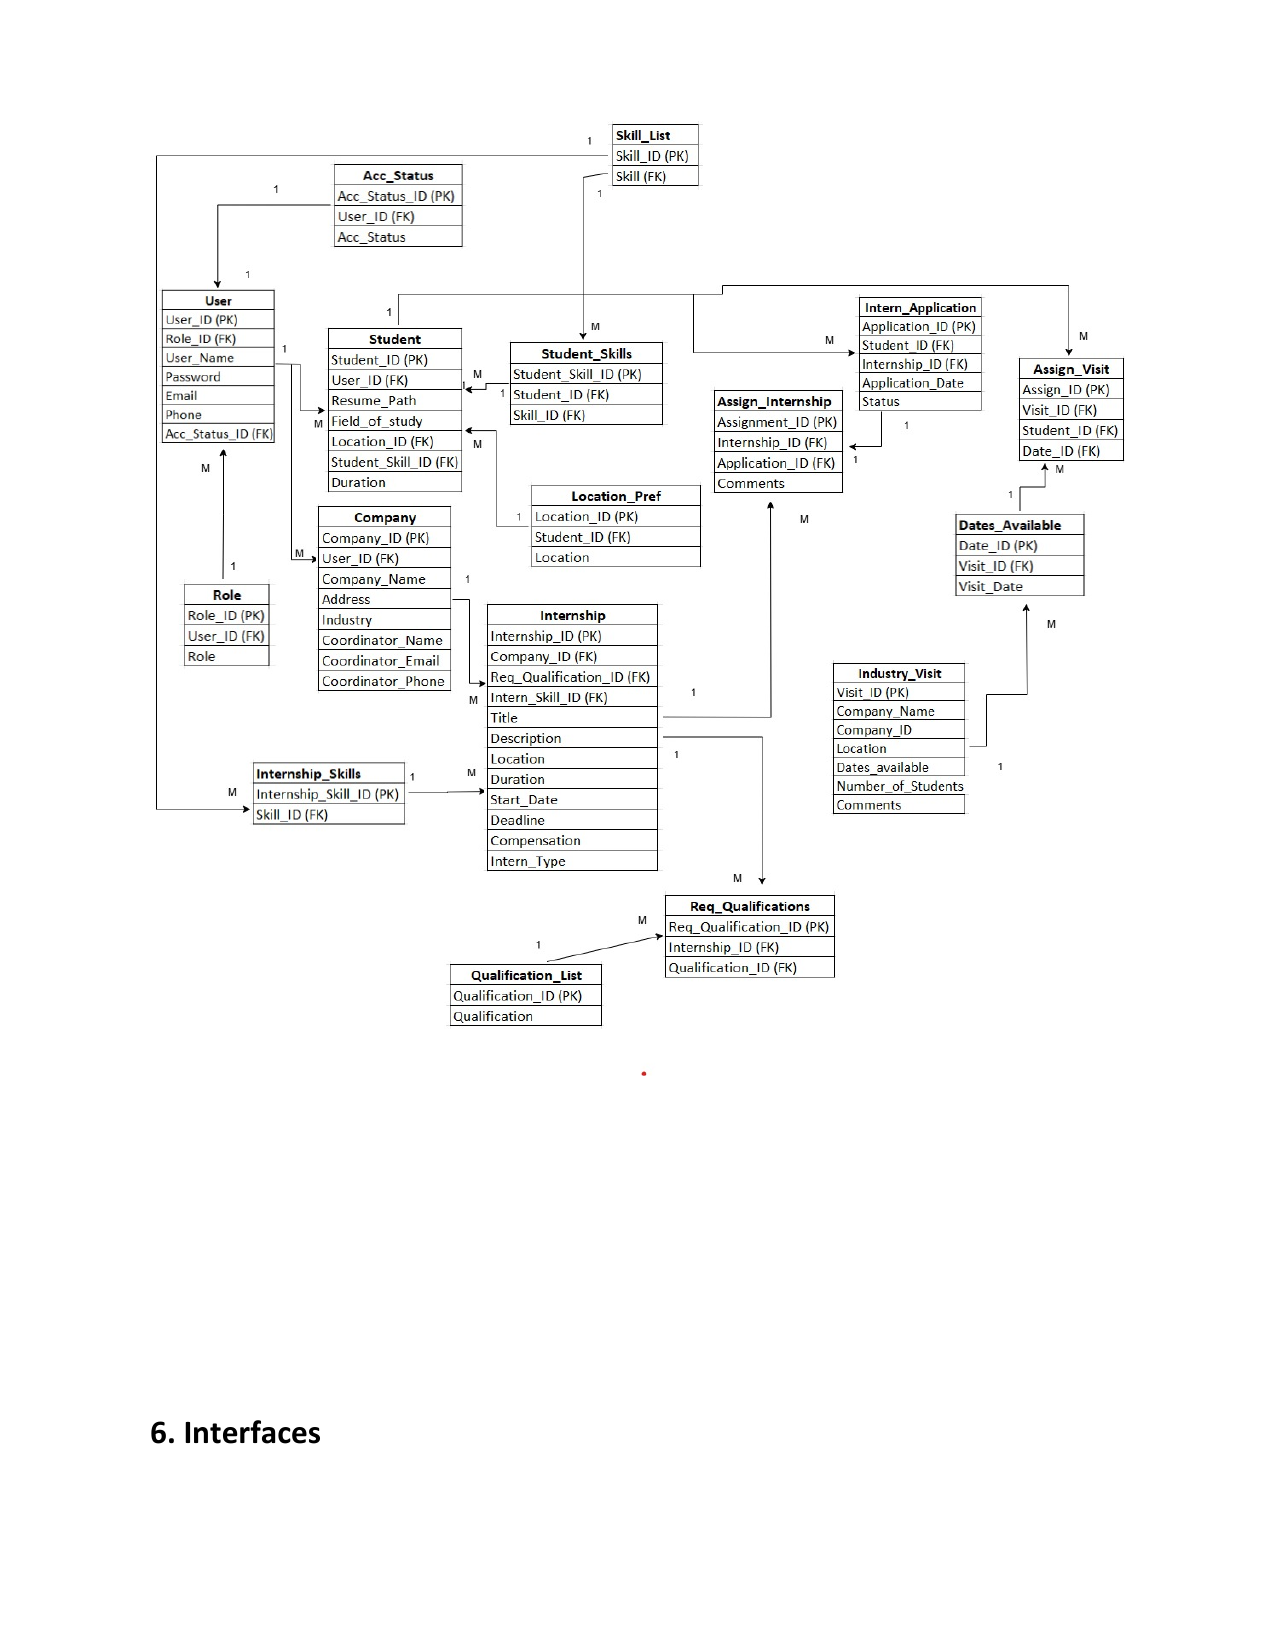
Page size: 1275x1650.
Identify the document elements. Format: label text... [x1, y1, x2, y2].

subtitle 6. Interfaces [150, 1411, 1125, 1452]
picture [150, 121, 1125, 1076]
